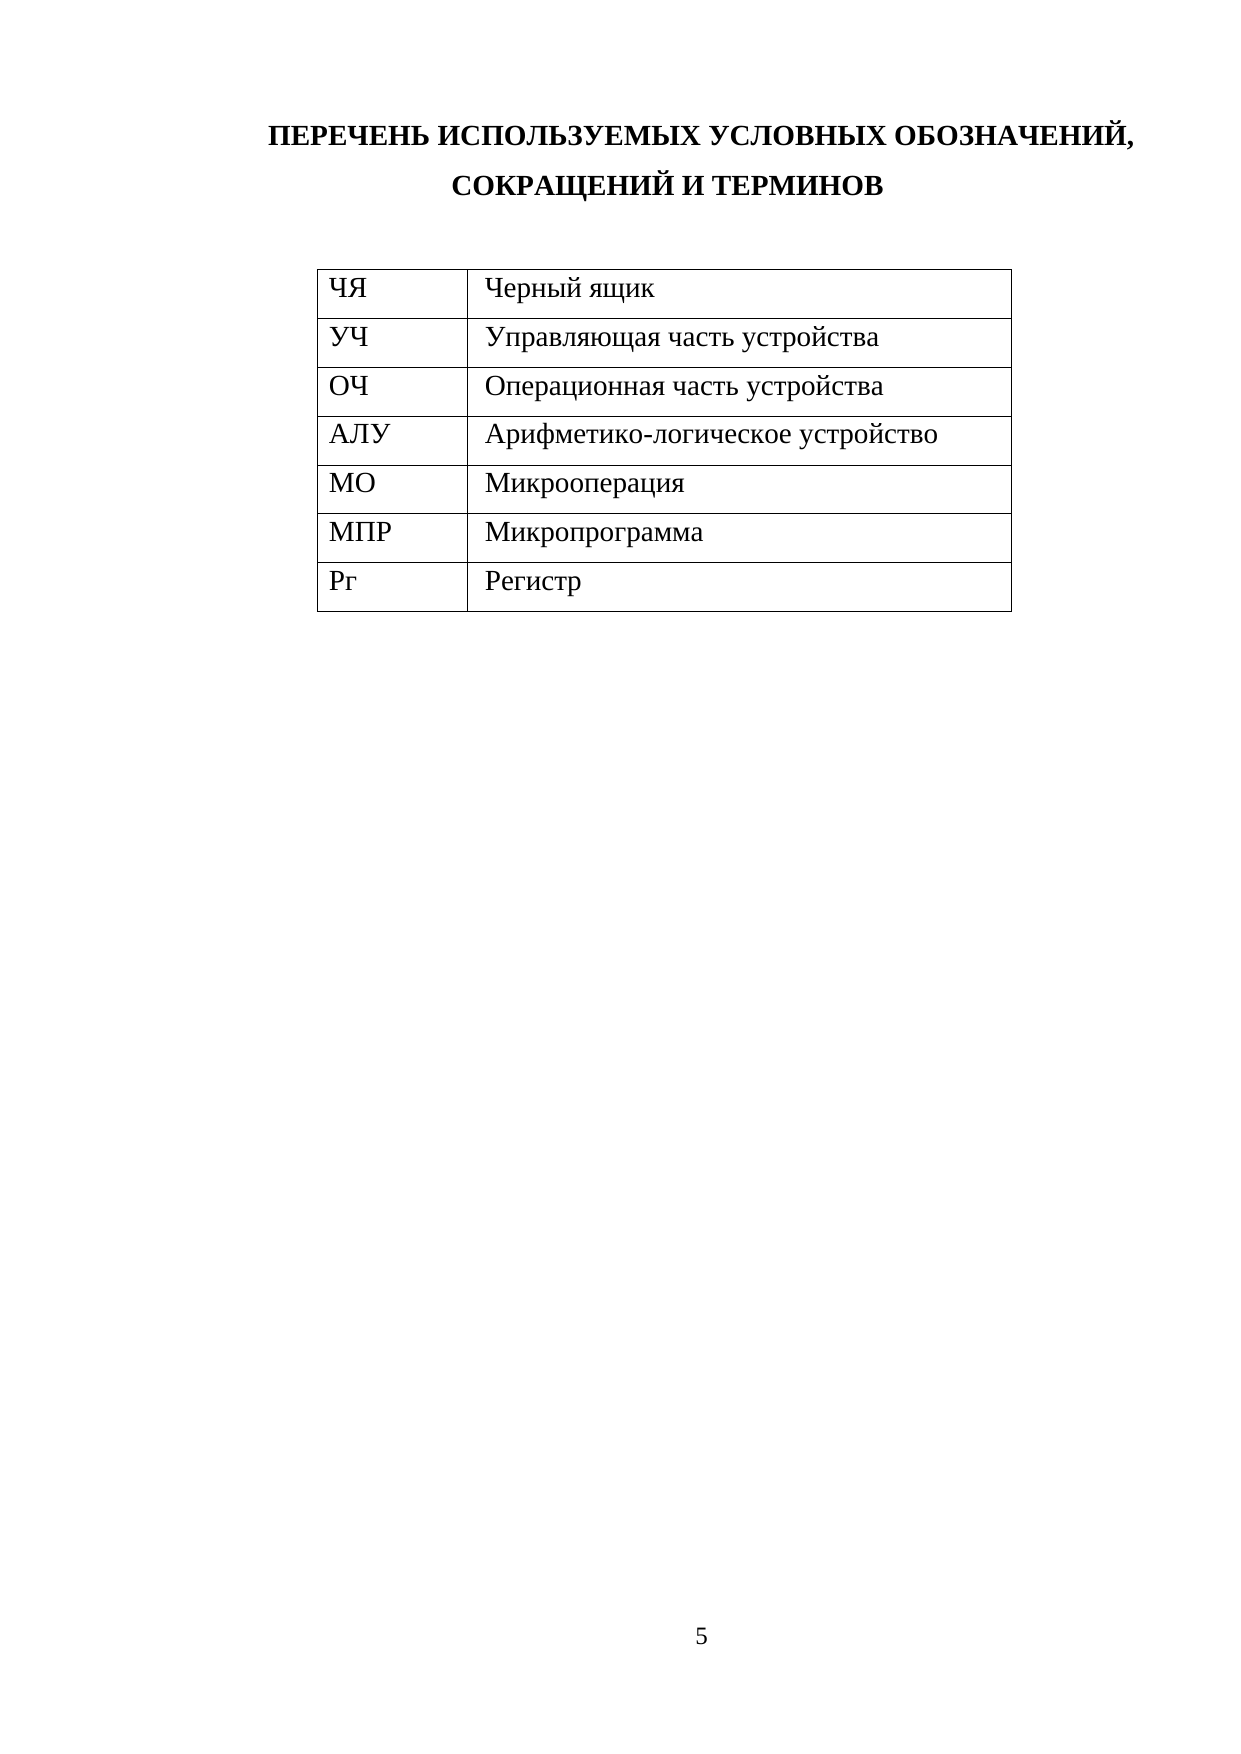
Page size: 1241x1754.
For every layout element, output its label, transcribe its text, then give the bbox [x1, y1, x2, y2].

table_header ЧЯ [318, 270, 467, 318]
table_cell Микропрограмма [468, 514, 1011, 562]
table_cell АЛУ [318, 417, 467, 464]
table_cell УЧ [318, 319, 467, 367]
table_cell МО [318, 466, 467, 513]
table_cell Управляющая часть устройства [468, 319, 1011, 367]
table_cell Рг [318, 563, 467, 611]
table_header Черный ящик [468, 270, 1011, 318]
table_cell МПР [318, 514, 467, 562]
table_cell Арифметико-логическое устройство [468, 417, 1011, 464]
table_cell Микрооперация [468, 466, 1011, 513]
subtitle ПЕРЕЧЕНЬ ИСПОЛЬЗУЕМЫХ УСЛОВНЫХ ОБОЗНАЧЕНИЙ, СОКРАЩЕНИЙ И ТЕРМИНОВ [183, 118, 1152, 202]
table_cell Регистр [468, 563, 1011, 611]
table_cell Операционная часть устройства [468, 368, 1011, 416]
table_cell ОЧ [318, 368, 467, 416]
